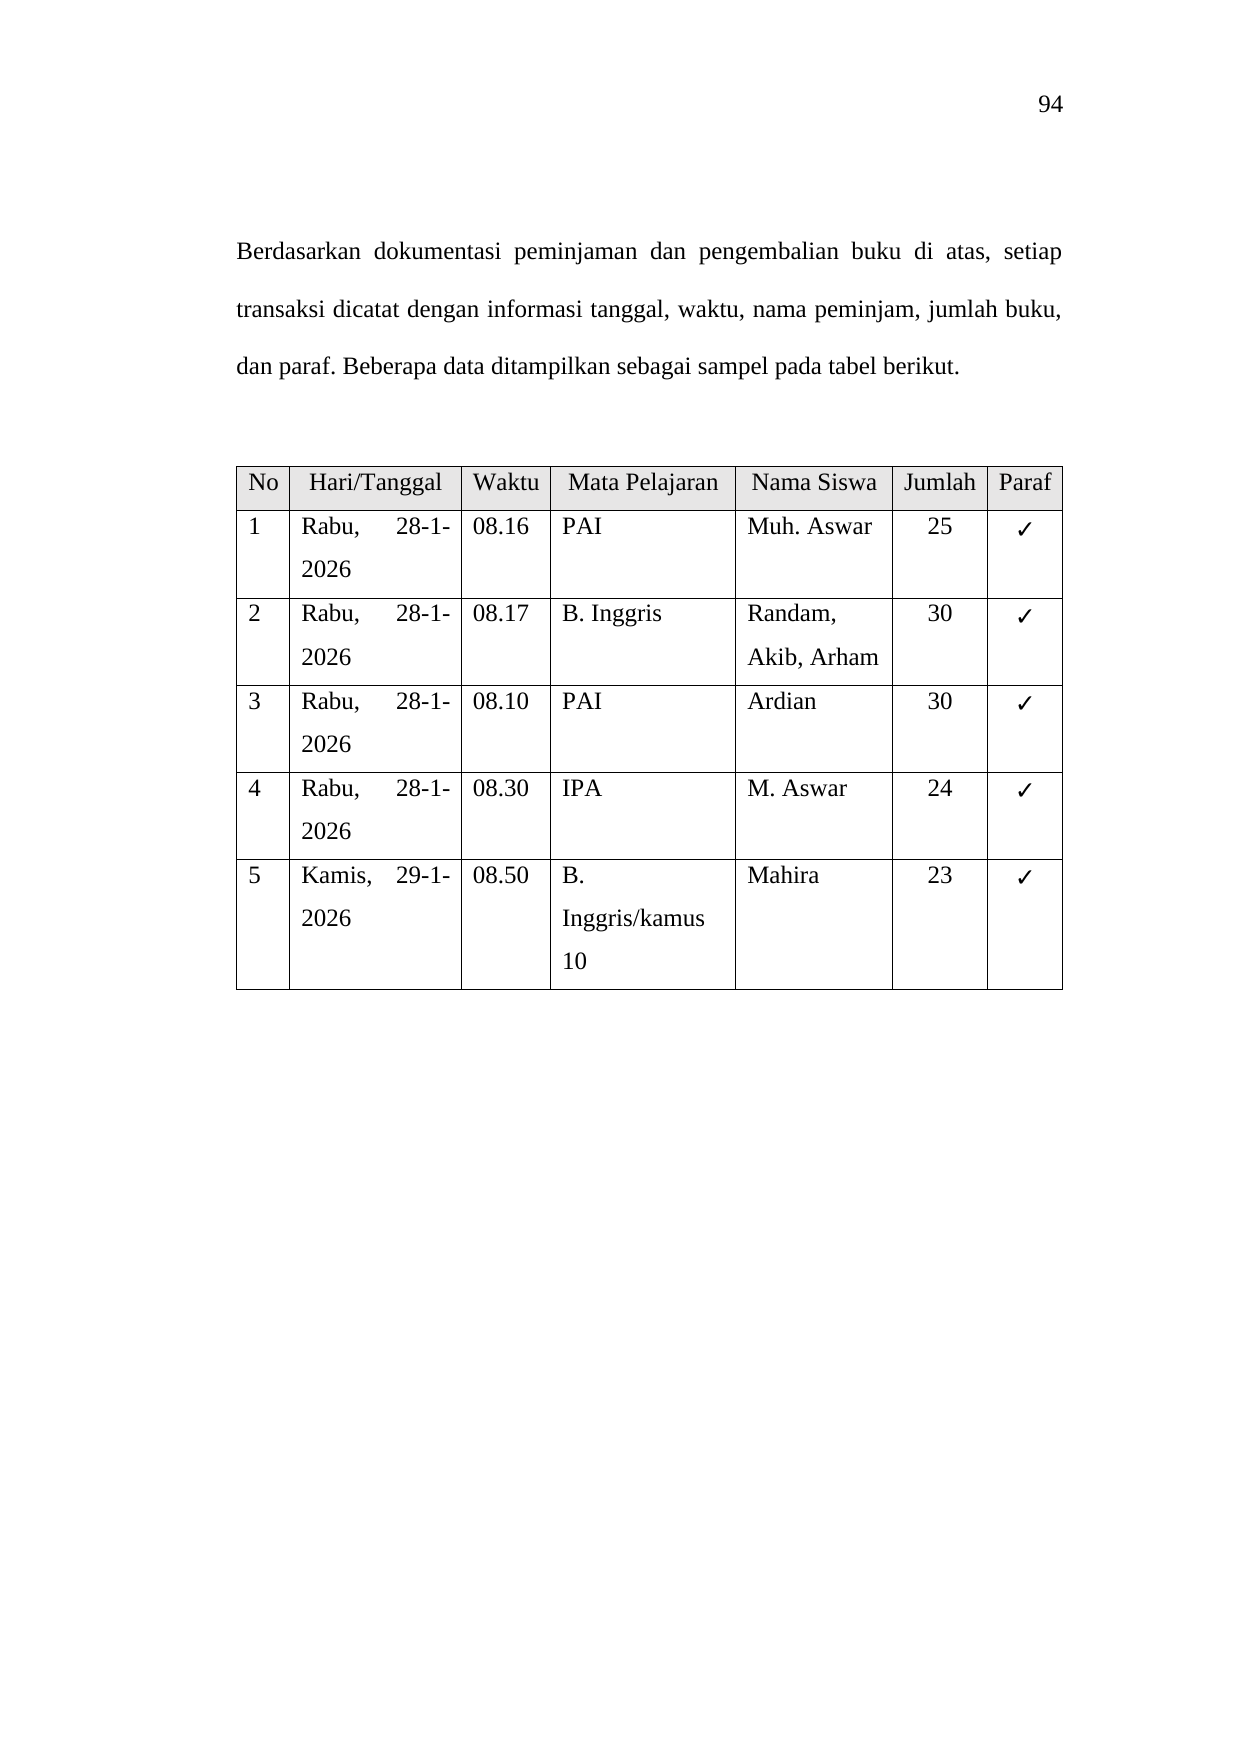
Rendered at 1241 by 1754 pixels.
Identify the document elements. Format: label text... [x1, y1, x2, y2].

table_cell Muh. Aswar [736, 511, 892, 597]
table_cell Kamis, 29-1-2026 [290, 860, 461, 989]
table_cell Ardian [736, 686, 892, 772]
table_header Mata Pelajaran [551, 467, 735, 510]
table_cell 1 [237, 511, 289, 597]
table_cell ✓ [988, 599, 1062, 685]
table_cell 30 [893, 599, 987, 685]
table_header Hari/Tanggal [290, 467, 461, 510]
table_cell 24 [893, 773, 987, 859]
table_header Jumlah [893, 467, 987, 510]
table_cell B. Inggris/kamus 10 [551, 860, 735, 989]
table_cell Rabu, 28-1-2026 [290, 686, 461, 772]
table_cell B. Inggris [551, 599, 735, 685]
table_cell 3 [237, 686, 289, 772]
table_cell 08.16 [462, 511, 550, 597]
table_cell ✓ [988, 860, 1062, 989]
table_cell 23 [893, 860, 987, 989]
table_cell IPA [551, 773, 735, 859]
table_cell 4 [237, 773, 289, 859]
table_cell M. Aswar [736, 773, 892, 859]
table_cell 08.30 [462, 773, 550, 859]
table_cell 2 [237, 599, 289, 685]
table_cell ✓ [988, 686, 1062, 772]
table_header Waktu [462, 467, 550, 510]
table_cell ✓ [988, 773, 1062, 859]
table_cell PAI [551, 686, 735, 772]
table_cell Mahira [736, 860, 892, 989]
table_cell PAI [551, 511, 735, 597]
table_header No [237, 467, 289, 510]
table_cell ✓ [988, 511, 1062, 597]
table_cell Rabu, 28-1-2026 [290, 511, 461, 597]
table_cell 08.10 [462, 686, 550, 772]
table_cell Rabu, 28-1-2026 [290, 599, 461, 685]
table_cell 08.50 [462, 860, 550, 989]
table_cell 5 [237, 860, 289, 989]
text Berdasarkan dokumentasi peminjaman dan pengembalian buku di atas, setiap transaksi dicatat dengan informasi tanggal, waktu, nama peminjam, jumlah buku, dan paraf. Beberapa data ditampilkan sebagai sampel pada tabel berikut. [236, 236, 1063, 380]
table_cell Randam, Akib, Arham [736, 599, 892, 685]
table_cell 30 [893, 686, 987, 772]
table_header Paraf [988, 467, 1062, 510]
table_cell 08.17 [462, 599, 550, 685]
table_cell Rabu, 28-1-2026 [290, 773, 461, 859]
table_cell 25 [893, 511, 987, 597]
table_header Nama Siswa [736, 467, 892, 510]
